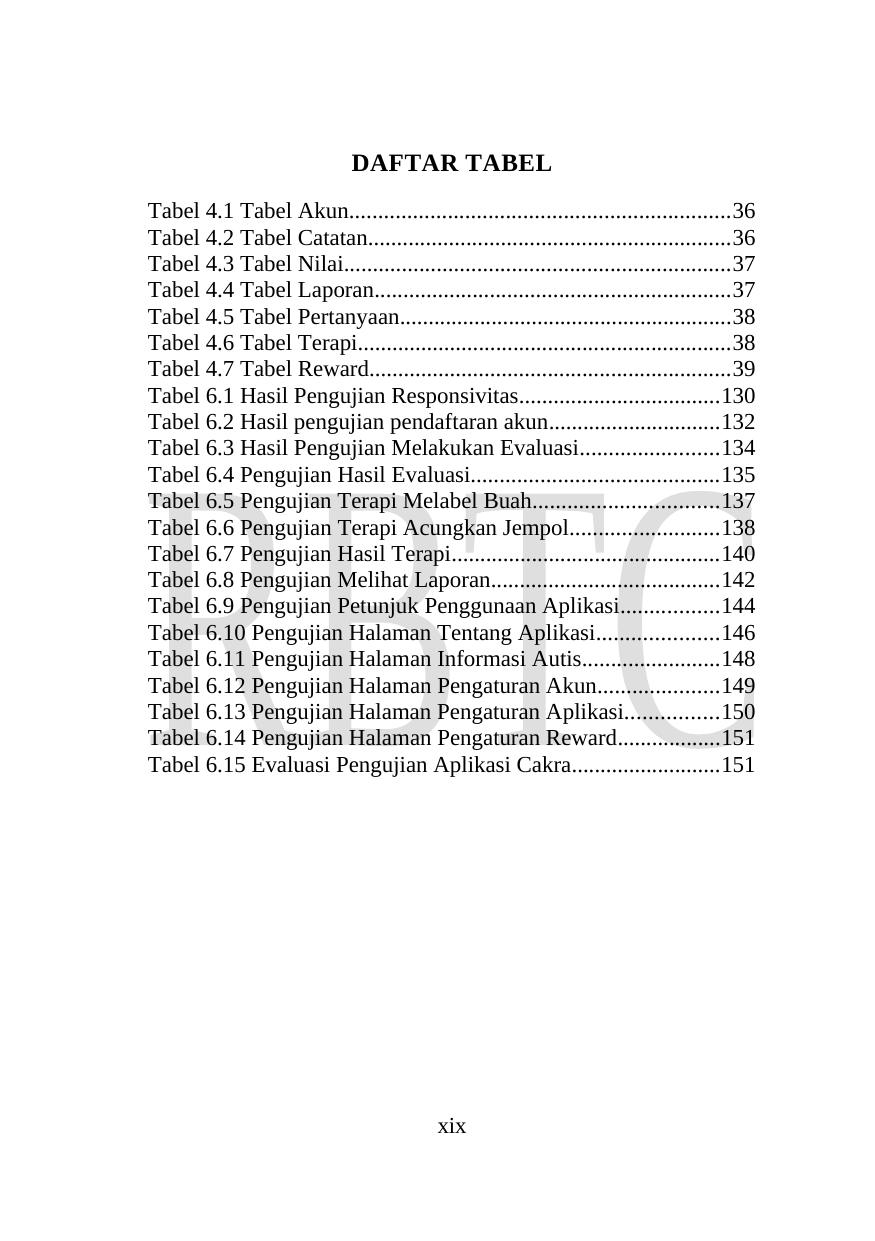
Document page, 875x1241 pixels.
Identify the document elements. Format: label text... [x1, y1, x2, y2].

text Tabel 6.6 Pengujian Terapi Acungkan Jempol 138 [148, 513, 756, 540]
text Tabel 6.9 Pengujian Petunjuk Penggunaan Aplikasi 144 [148, 593, 756, 619]
text Tabel 4.1 Tabel Akun 36 [148, 197, 756, 224]
text Tabel 4.2 Tabel Catatan 36 [148, 224, 756, 250]
text Tabel 6.2 Hasil pengujian pendaftaran akun 132 [148, 408, 756, 434]
text Tabel 6.8 Pengujian Melihat Laporan 142 [148, 566, 756, 593]
text Tabel 6.5 Pengujian Terapi Melabel Buah 137 [148, 487, 756, 513]
text Tabel 4.5 Tabel Pertanyaan 38 [148, 303, 756, 329]
text Tabel 6.13 Pengujian Halaman Pengaturan Aplikasi 150 [148, 698, 756, 724]
subtitle DAFTAR TABEL [148, 148, 756, 176]
text Tabel 4.4 Tabel Laporan 37 [148, 276, 756, 303]
text Tabel 4.3 Tabel Nilai 37 [148, 250, 756, 276]
text Tabel 6.12 Pengujian Halaman Pengaturan Akun 149 [148, 672, 756, 698]
text Tabel 4.7 Tabel Reward 39 [148, 355, 756, 382]
text Tabel 6.4 Pengujian Hasil Evaluasi 135 [148, 461, 756, 487]
text Tabel 6.3 Hasil Pengujian Melakukan Evaluasi 134 [148, 434, 756, 461]
text Tabel 6.15 Evaluasi Pengujian Aplikasi Cakra 151 [148, 751, 756, 777]
text Tabel 4.6 Tabel Terapi 38 [148, 329, 756, 355]
text Tabel 6.14 Pengujian Halaman Pengaturan Reward 151 [148, 724, 756, 751]
text Tabel 6.7 Pengujian Hasil Terapi 140 [148, 540, 756, 566]
text Tabel 6.10 Pengujian Halaman Tentang Aplikasi 146 [148, 619, 756, 645]
text Tabel 6.11 Pengujian Halaman Informasi Autis 148 [148, 645, 756, 672]
text Tabel 6.1 Hasil Pengujian Responsivitas 130 [148, 382, 756, 408]
